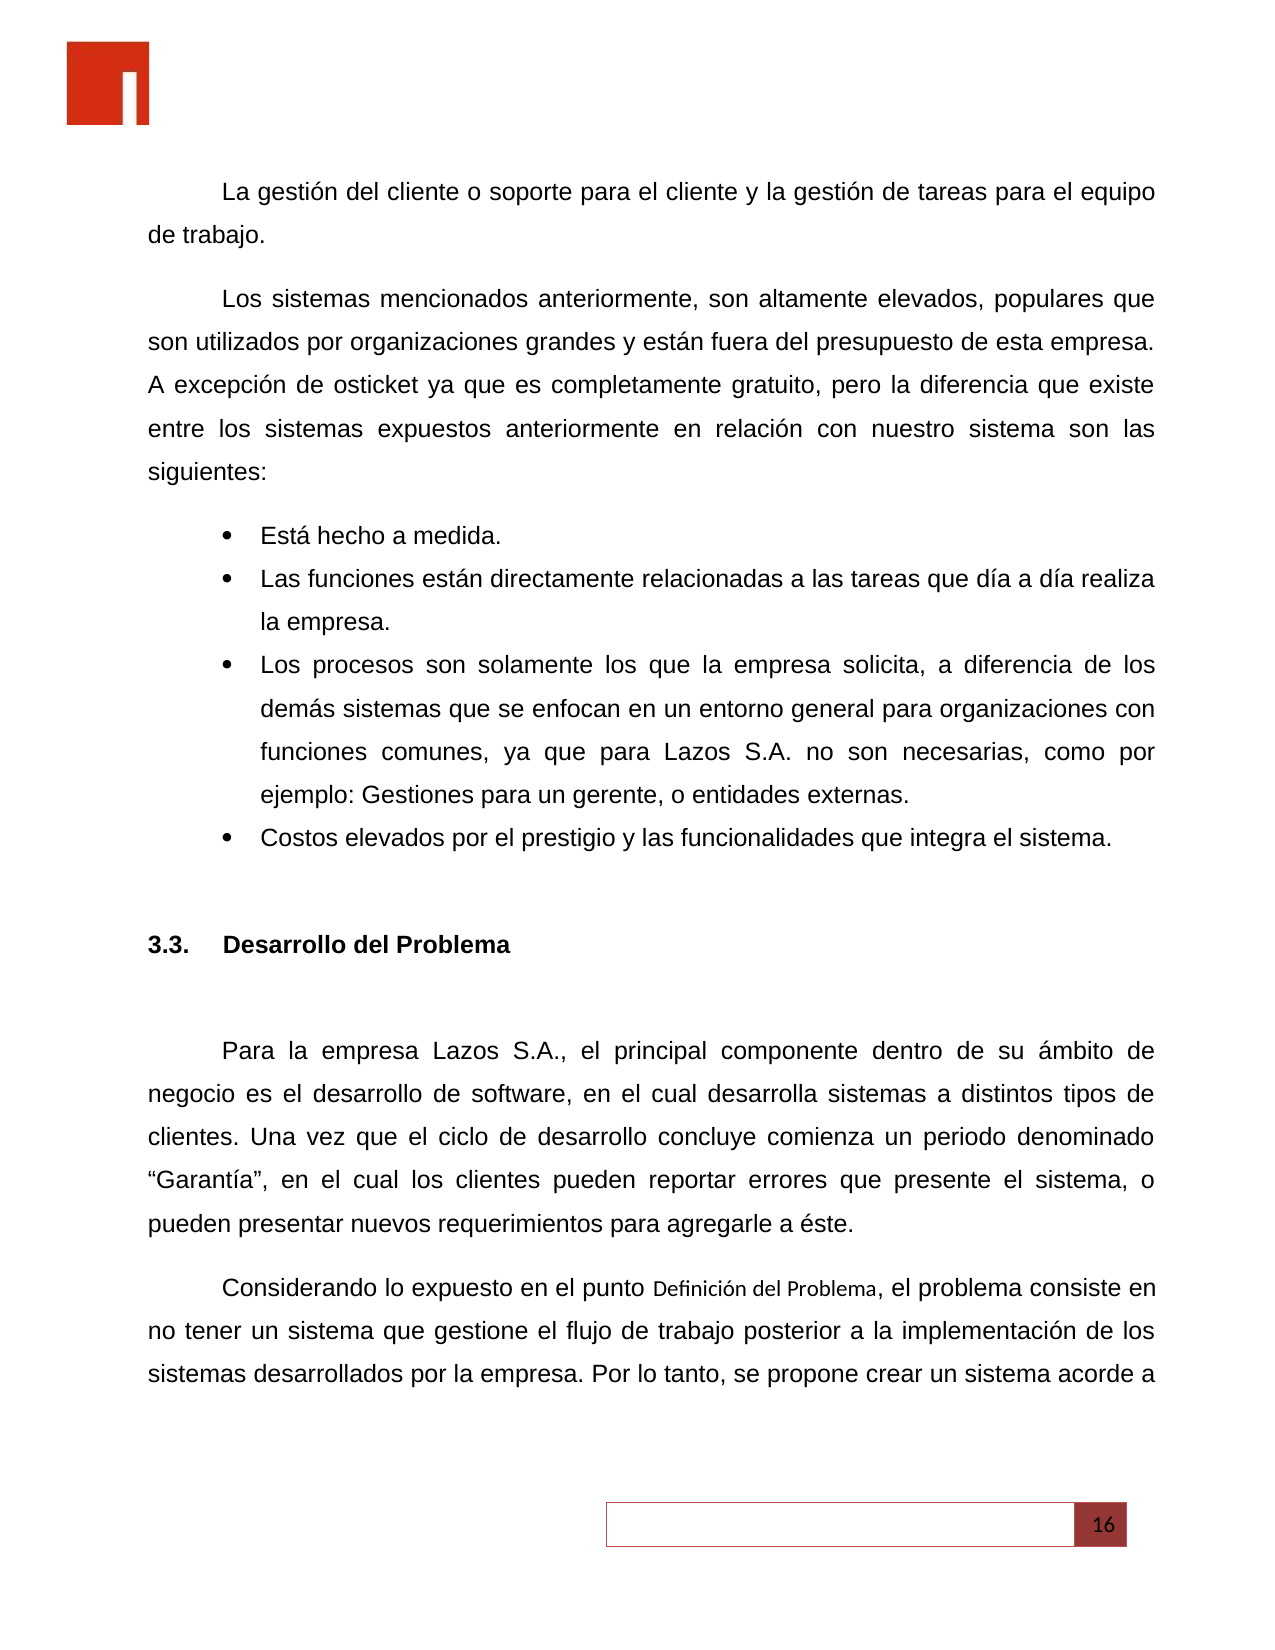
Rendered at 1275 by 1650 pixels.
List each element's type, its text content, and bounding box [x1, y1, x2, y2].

text Los sistemas mencionados anteriormente, son altamente elevados, populares que son utilizados por organizaciones grandes y están fuera del presupuesto de esta empresa. A excepción de osticket ya que es completamente gratuito, pero la diferencia que existe entre los sistemas expuestos anteriormente en relación con nuestro sistema son las siguientes: [148, 284, 1157, 486]
list Los procesos son solamente los que la empresa solicita, a diferencia de los demás sistemas que se enfocan en un entorno general para organizaciones con funciones comunes, ya que para Lazos S.A. no son necesarias, como por ejemplo: Gestiones para un gerente, o entidades externas. [223, 650, 1157, 808]
text La gestión del cliente o soporte para el cliente y la gestión de tareas para el equipo de trabajo. [148, 177, 1157, 249]
text Para la empresa Lazos S.A., el principal componente dentro de su ámbito de negocio es el desarrollo de software, en el cual desarrolla sistemas a distintos tipos de clientes. Una vez que el ciclo de desarrollo concluye comienza un periodo denominado “Garantía”, en el cual los clientes pueden reportar errores que presente el sistema, o pueden presentar nuevos requerimientos para agregarle a éste. [148, 1036, 1157, 1237]
list Las funciones están directamente relacionadas a las tareas que día a día realiza la empresa. [223, 564, 1157, 636]
list Costos elevados por el prestigio y las funcionalidades que integra el sistema. [223, 823, 1157, 852]
list Está hecho a medida. [223, 521, 1157, 549]
picture [66, 41, 150, 125]
subtitle Desarrollo del Problema [148, 930, 1157, 959]
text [148, 1272, 1157, 1388]
